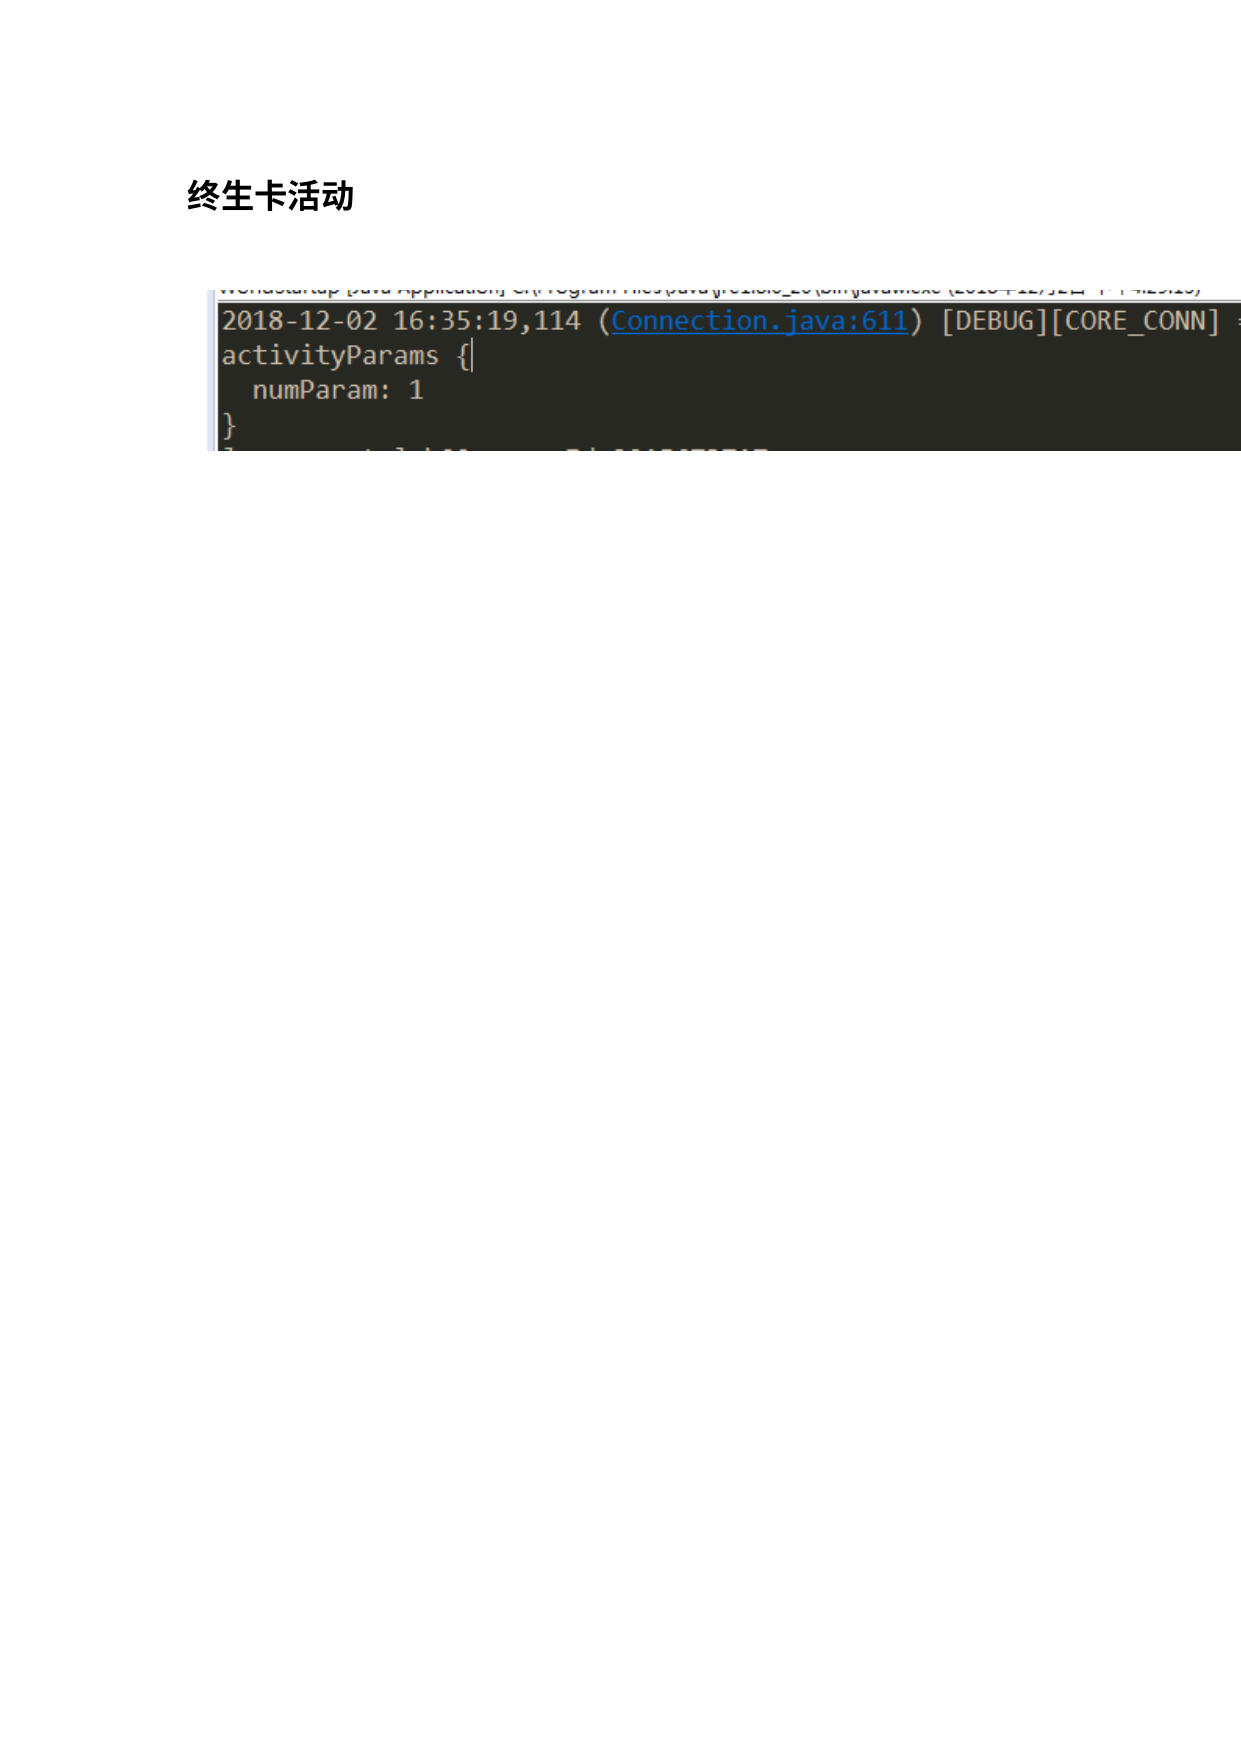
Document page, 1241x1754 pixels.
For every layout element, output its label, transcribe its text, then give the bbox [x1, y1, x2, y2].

picture [187, 290, 1241, 451]
subtitle 终生卡活动 [187, 162, 1053, 227]
